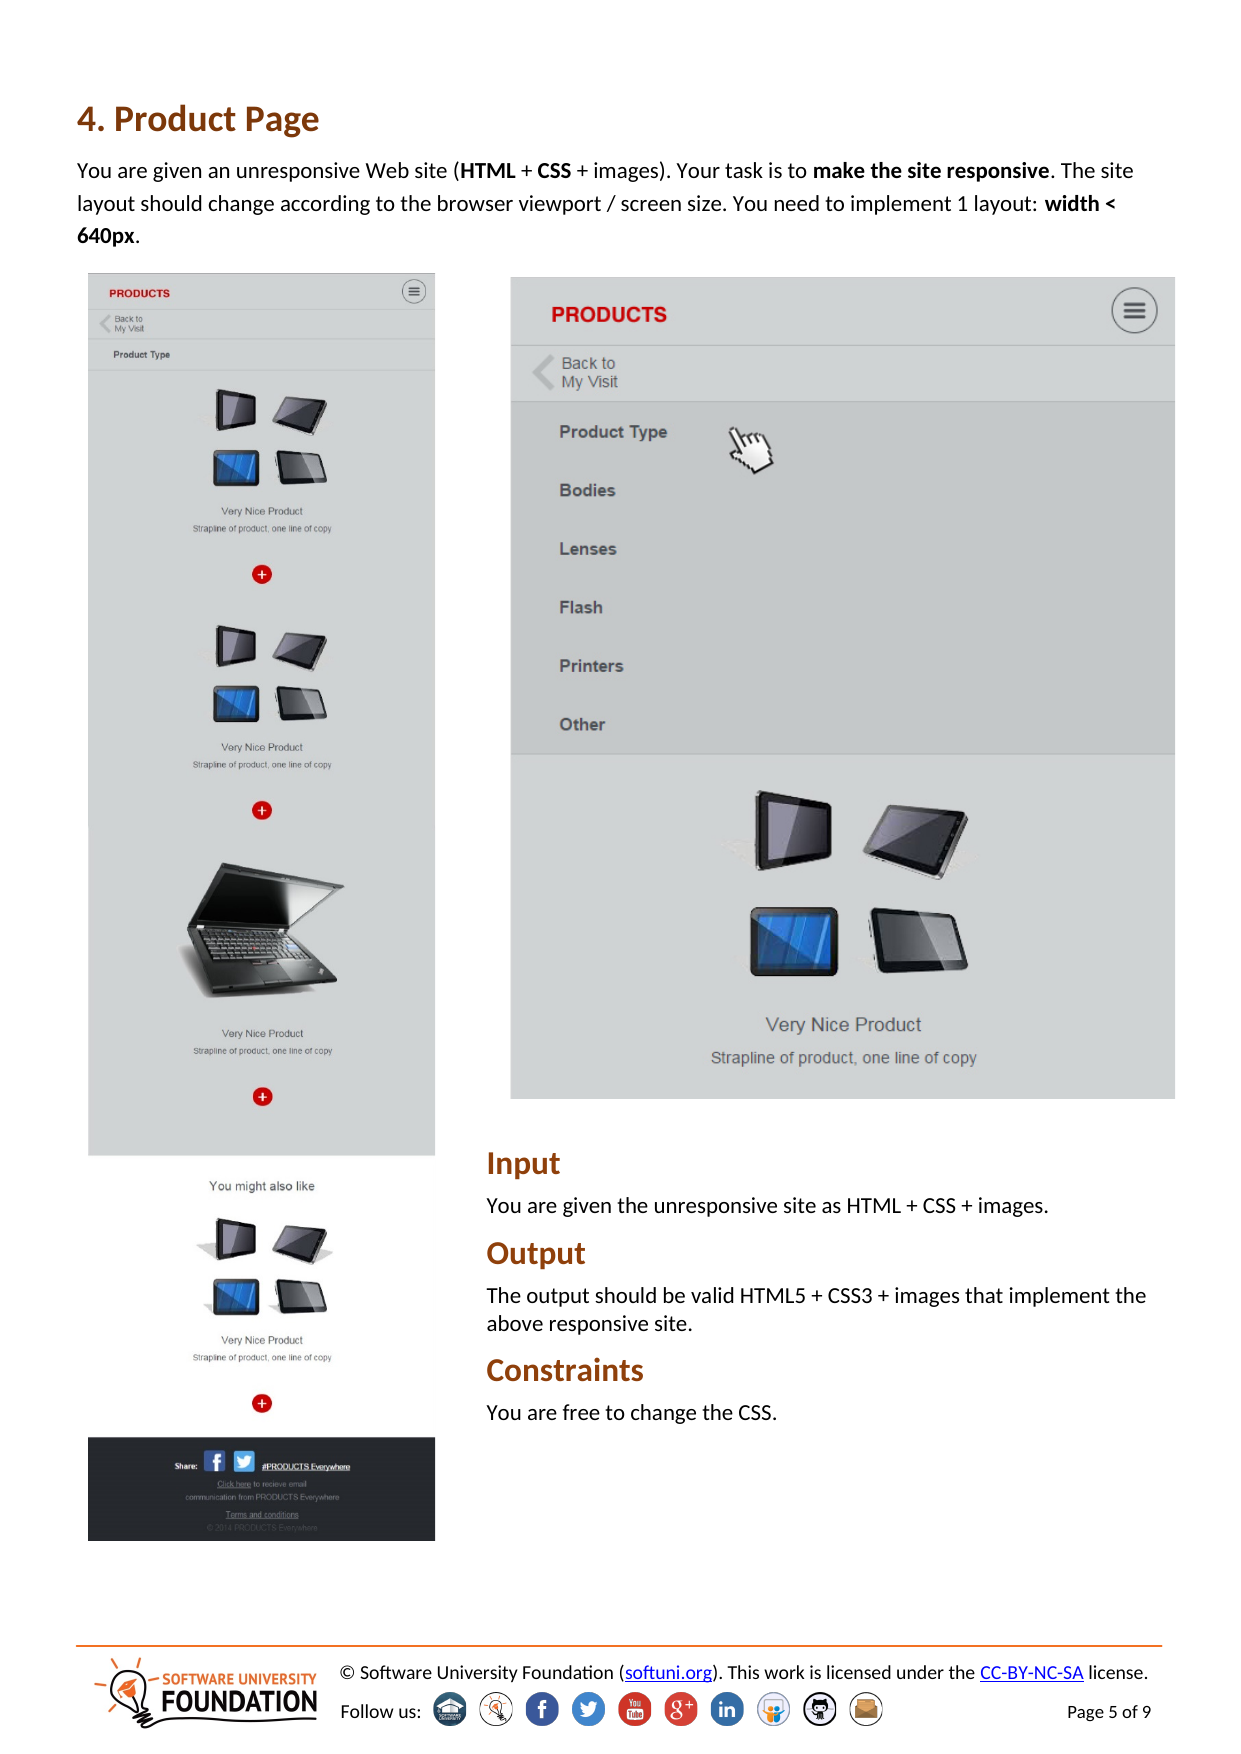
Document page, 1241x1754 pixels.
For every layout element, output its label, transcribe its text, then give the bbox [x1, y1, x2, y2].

picture [93, 1656, 317, 1729]
picture [710, 1692, 744, 1726]
picture [572, 1692, 605, 1726]
picture [849, 1692, 883, 1726]
picture [510, 277, 1176, 1099]
picture [803, 1692, 837, 1726]
picture [757, 1692, 790, 1726]
picture [88, 273, 436, 1541]
picture [433, 1692, 467, 1726]
table_cell Input You are given the unresponsive site as HTML + CSS + images. Output The output should be valid HTML5 + CSS3 + images that implement the above responsive site. Constraints You are free to change the CSS. [475, 1130, 1194, 1553]
picture [618, 1692, 652, 1726]
picture [664, 1692, 698, 1726]
picture [525, 1692, 559, 1726]
subtitle Product Page [77, 95, 1163, 141]
table_header [475, 266, 1194, 1130]
text You are given an unresponsive Web site (HTML + CSS + images). Your task is to make the site responsive. The site layout should change according to the browser viewport / screen size. You need to implement 1 layout: width < 640px. [77, 156, 1163, 249]
picture [479, 1692, 513, 1726]
table_header [77, 266, 475, 1553]
